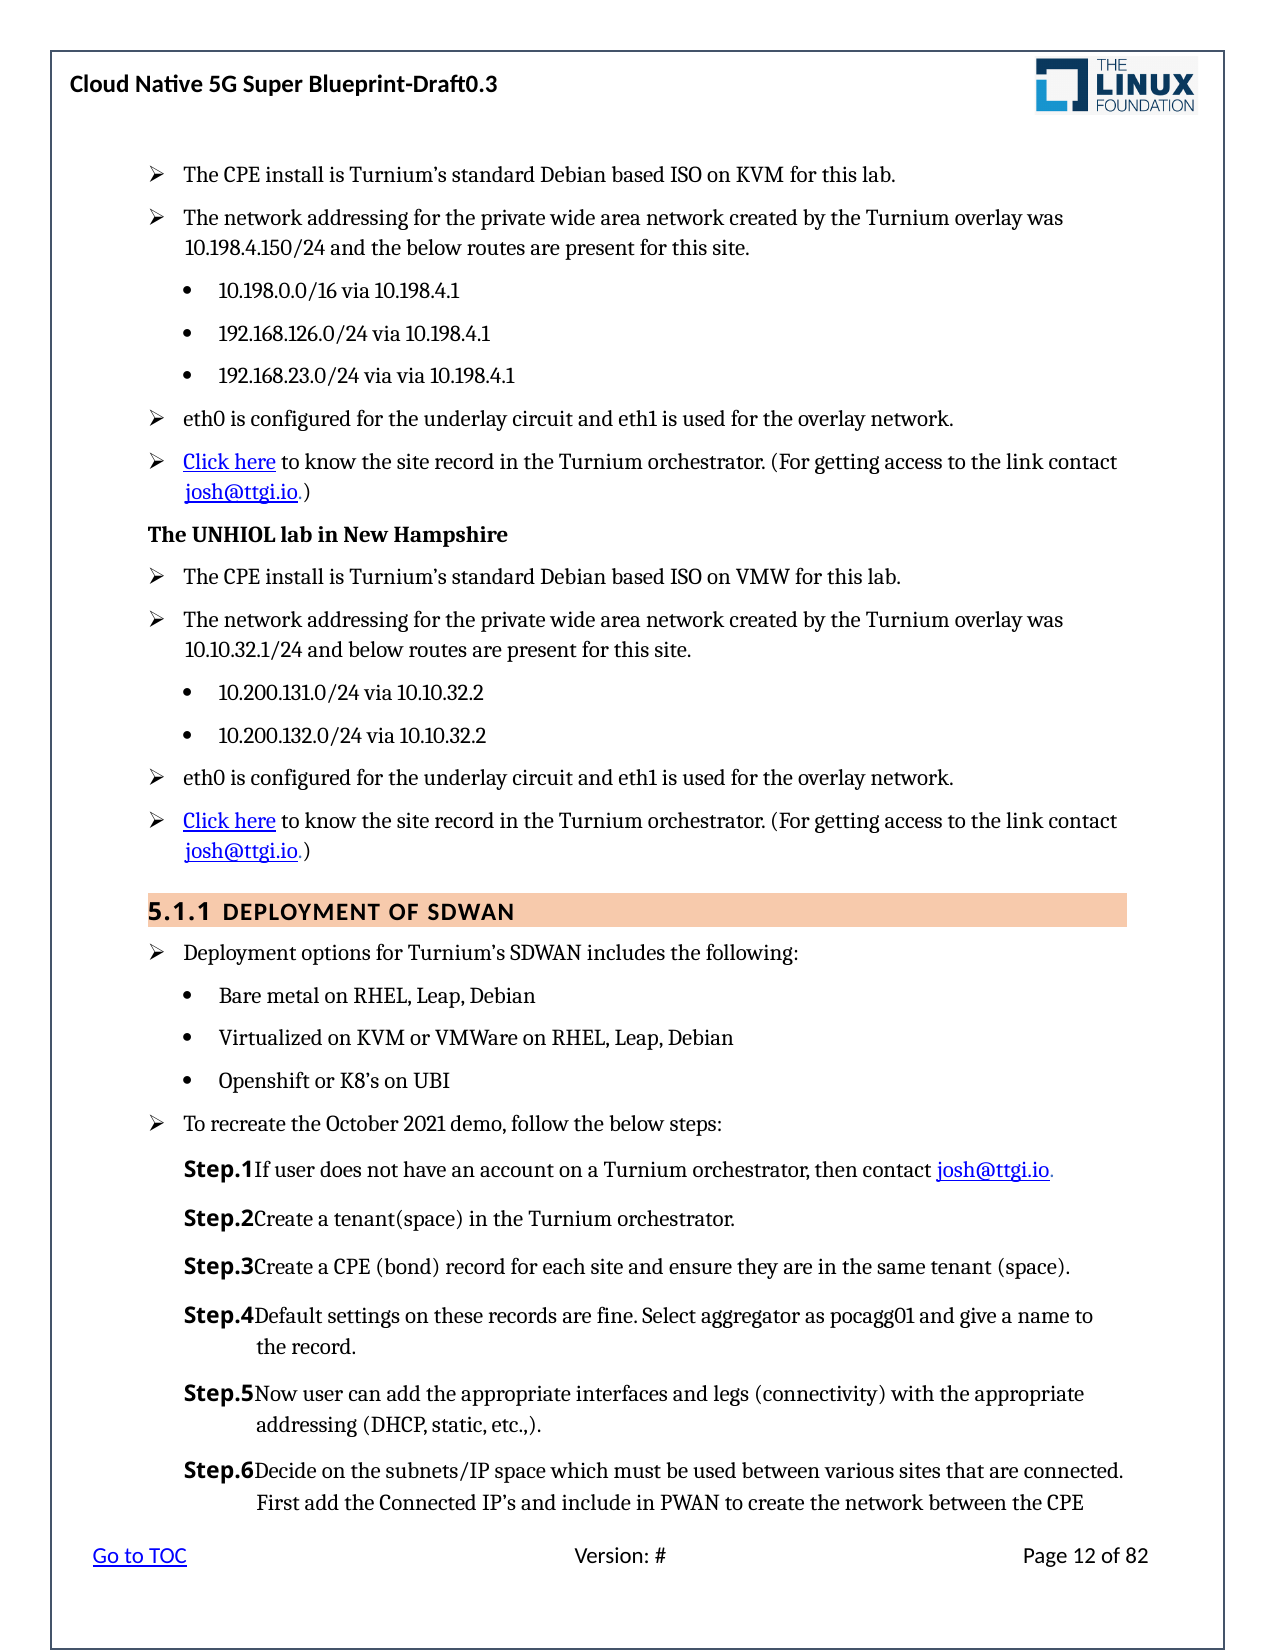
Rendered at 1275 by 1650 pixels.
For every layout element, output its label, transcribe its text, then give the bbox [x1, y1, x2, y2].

text Deployment of SDWAN [148, 893, 1127, 927]
list 192.168.23.0/24 via via 10.198.4.1 [183, 363, 1127, 389]
list Openshift or K8’s on UBI [183, 1068, 1127, 1094]
list 10.200.131.0/24 via 10.10.32.2 [183, 680, 1127, 706]
list The network addressing for the private wide area network created by the Turnium overlay was 10.10.32.1/24 and below routes are present for this site. [148, 607, 1127, 663]
list If user does not have an account on a Turnium orchestrator, then contact josh@ttgi.io. [218, 1153, 1127, 1184]
list Bare metal on RHEL, Leap, Debian [183, 982, 1127, 1009]
list Click here to know the site record in the Turnium orchestrator. (For getting access to the link contact josh@ttgi.io.) [148, 808, 1127, 864]
picture [1034, 56, 1199, 115]
list Now user can add the appropriate interfaces and legs (connectivity) with the appropriate addressing (DHCP, static, etc.,). [218, 1376, 1127, 1438]
list Deployment options for Turnium’s SDWAN includes the following: [148, 940, 1127, 966]
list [218, 1454, 1127, 1516]
list eth0 is configured for the underlay circuit and eth1 is used for the overlay network. [148, 406, 1127, 432]
list Click here to know the site record in the Turnium orchestrator. (For getting access to the link contact josh@ttgi.io.) [148, 448, 1127, 505]
list Virtualized on KVM or VMWare on RHEL, Leap, Debian [183, 1025, 1127, 1052]
list To recreate the October 2021 demo, follow the below steps: [148, 1111, 1127, 1137]
list 10.198.0.0/16 via 10.198.4.1 [183, 278, 1127, 304]
list The CPE install is Turnium’s standard Debian based ISO on KVM for this lab. [148, 162, 1127, 188]
list The CPE install is Turnium’s standard Debian based ISO on VMW for this lab. [148, 564, 1127, 590]
list 10.200.132.0/24 via 10.10.32.2 [183, 722, 1127, 749]
list 192.168.126.0/24 via 10.198.4.1 [183, 320, 1127, 347]
list eth0 is configured for the underlay circuit and eth1 is used for the overlay network. [148, 765, 1127, 791]
list Default settings on these records are fine. Select aggregator as pocagg01 and give a name to the record. [218, 1299, 1127, 1360]
list Create a CPE (bond) record for each site and ensure they are in the same tenant (space). [218, 1250, 1127, 1281]
text The UNHIOL lab in New Hampshire [148, 521, 1127, 548]
list The network addressing for the private wide area network created by the Turnium overlay was 10.198.4.150/24 and the below routes are present for this site. [148, 205, 1127, 261]
list Create a tenant(space) in the Turnium orchestrator. [218, 1202, 1127, 1233]
